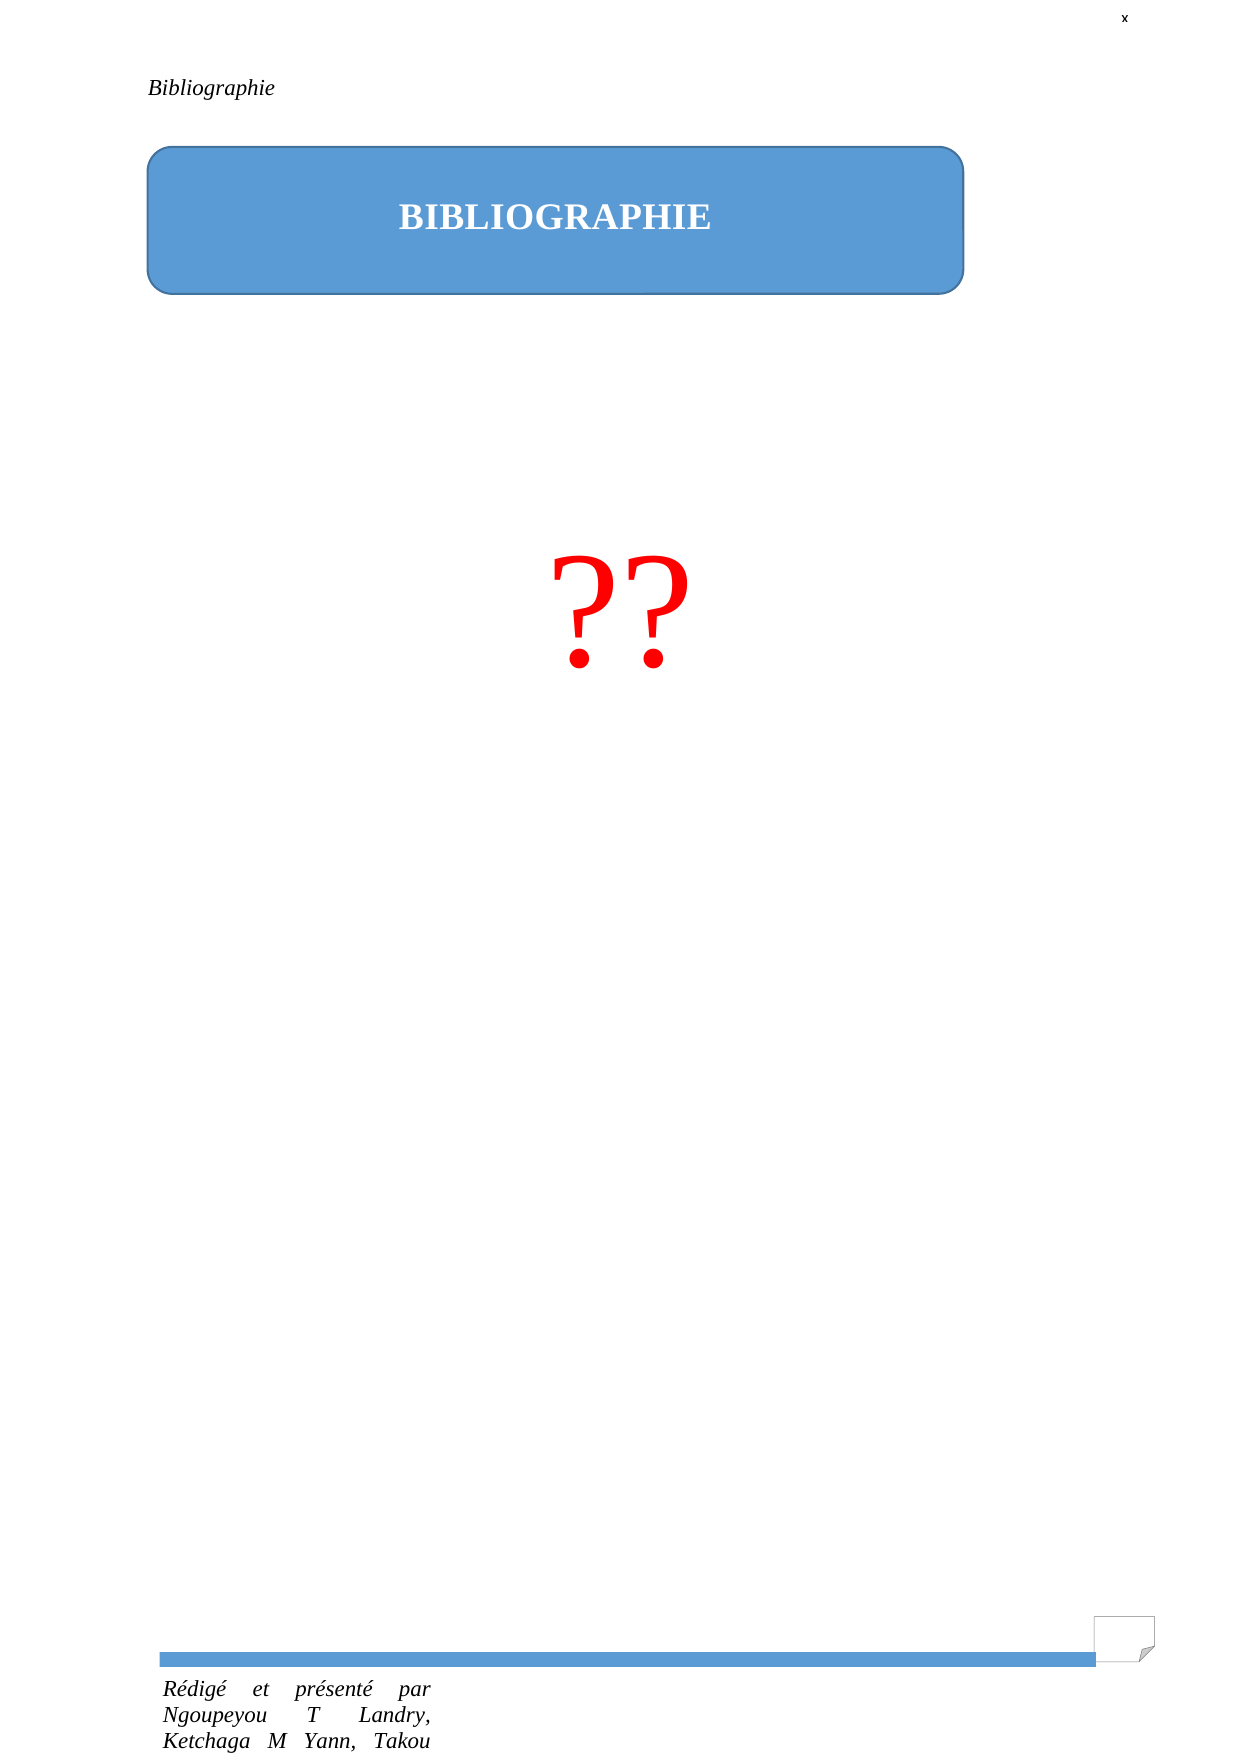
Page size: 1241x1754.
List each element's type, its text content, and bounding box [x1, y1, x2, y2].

text ?? [148, 511, 1093, 702]
